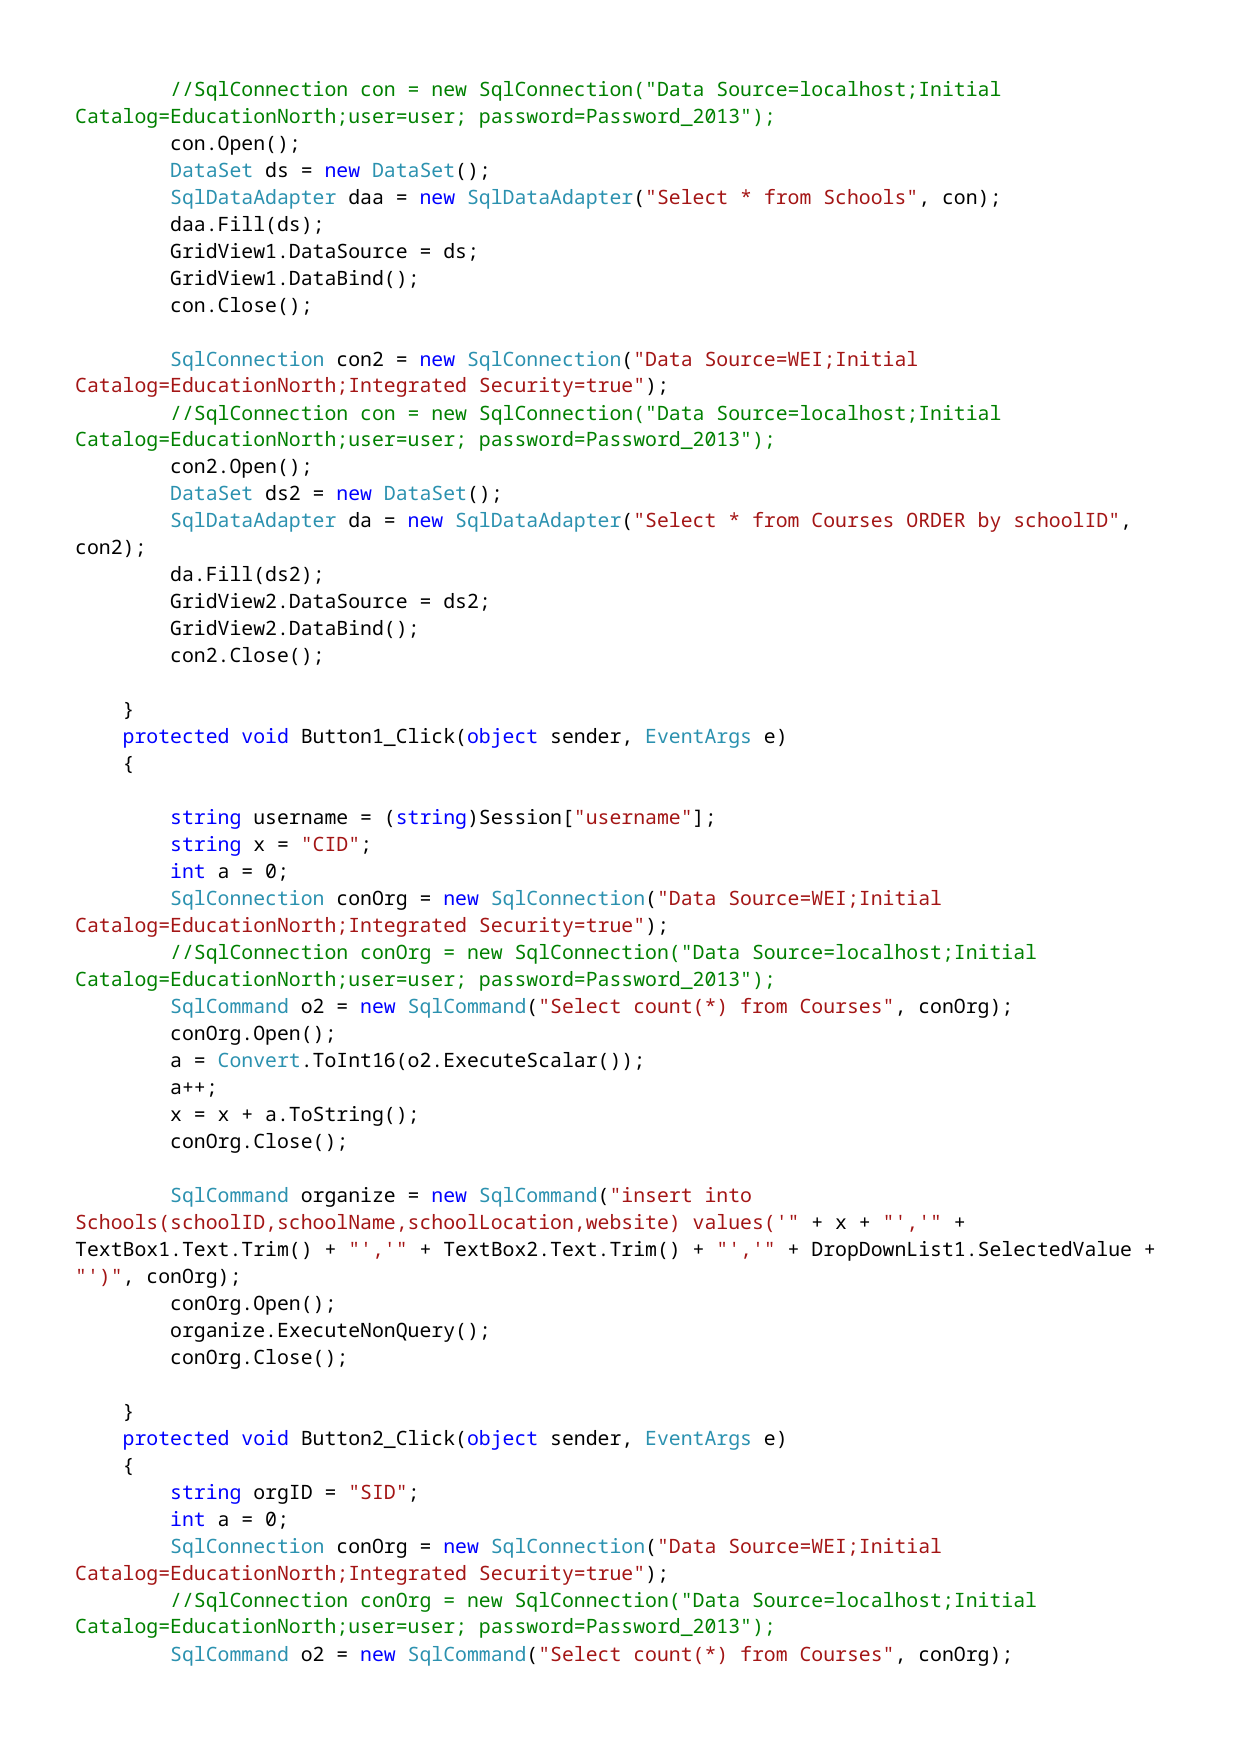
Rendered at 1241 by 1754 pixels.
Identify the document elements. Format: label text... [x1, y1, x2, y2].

text conOrg.Open(); [75, 1019, 1165, 1046]
text SqlCommand o2 = new SqlCommand("Select count(*) from Courses", conOrg); [75, 992, 1165, 1019]
text GridView1.DataBind(); [75, 264, 1165, 291]
text GridView2.DataSource = ds2; [75, 588, 1165, 614]
text string orgID = "SID"; [75, 1478, 1165, 1505]
text GridView1.DataSource = ds; [75, 237, 1165, 264]
text conOrg.Close(); [75, 1343, 1165, 1370]
text conOrg.Close(); [75, 1127, 1165, 1154]
text string username = (string)Session["username"]; [75, 803, 1165, 830]
text } [75, 696, 1165, 722]
text //SqlConnection conOrg = new SqlConnection("Data Source=localhost;Initial Catalog=EducationNorth;user=user; password=Password_2013"); [75, 938, 1165, 992]
text SqlCommand o2 = new SqlCommand("Select count(*) from Courses", conOrg); [75, 1640, 1165, 1667]
text SqlConnection conOrg = new SqlConnection("Data Source=WEI;Initial Catalog=EducationNorth;Integrated Security=true"); [75, 884, 1165, 938]
text organize.ExecuteNonQuery(); [75, 1316, 1165, 1343]
text x = x + a.ToString(); [75, 1100, 1165, 1127]
text SqlDataAdapter da = new SqlDataAdapter("Select * from Courses ORDER by schoolID", con2); [75, 507, 1165, 561]
text { [75, 1451, 1165, 1478]
text SqlConnection conOrg = new SqlConnection("Data Source=WEI;Initial Catalog=EducationNorth;Integrated Security=true"); [75, 1532, 1165, 1586]
text } [75, 1397, 1165, 1424]
text SqlDataAdapter daa = new SqlDataAdapter("Select * from Schools", con); [75, 183, 1165, 210]
text int a = 0; [75, 857, 1165, 884]
text da.Fill(ds2); [75, 561, 1165, 588]
text //SqlConnection con = new SqlConnection("Data Source=localhost;Initial Catalog=EducationNorth;user=user; password=Password_2013"); [75, 75, 1165, 129]
text a = Convert.ToInt16(o2.ExecuteScalar()); [75, 1046, 1165, 1073]
text con2.Close(); [75, 642, 1165, 668]
text //SqlConnection conOrg = new SqlConnection("Data Source=localhost;Initial Catalog=EducationNorth;user=user; password=Password_2013"); [75, 1586, 1165, 1640]
text DataSet ds2 = new DataSet(); [75, 480, 1165, 507]
text SqlConnection con2 = new SqlConnection("Data Source=WEI;Initial Catalog=EducationNorth;Integrated Security=true"); [75, 345, 1165, 399]
text int a = 0; [75, 1505, 1165, 1532]
text conOrg.Open(); [75, 1289, 1165, 1316]
text daa.Fill(ds); [75, 210, 1165, 237]
text protected void Button2_Click(object sender, EventArgs e) [75, 1424, 1165, 1451]
text string x = "CID"; [75, 830, 1165, 857]
text { [75, 749, 1165, 776]
text GridView2.DataBind(); [75, 614, 1165, 642]
text con2.Open(); [75, 453, 1165, 480]
text DataSet ds = new DataSet(); [75, 156, 1165, 183]
text SqlCommand organize = new SqlCommand("insert into Schools(schoolID,schoolName,schoolLocation,website) values('" + x + "','" + TextBox1.Text.Trim() + "','" + TextBox2.Text.Trim() + "','" + DropDownList1.SelectedValue + "')", conOrg); [75, 1181, 1165, 1289]
text //SqlConnection con = new SqlConnection("Data Source=localhost;Initial Catalog=EducationNorth;user=user; password=Password_2013"); [75, 399, 1165, 453]
text a++; [75, 1073, 1165, 1100]
text protected void Button1_Click(object sender, EventArgs e) [75, 722, 1165, 749]
text con.Close(); [75, 291, 1165, 318]
text con.Open(); [75, 129, 1165, 156]
